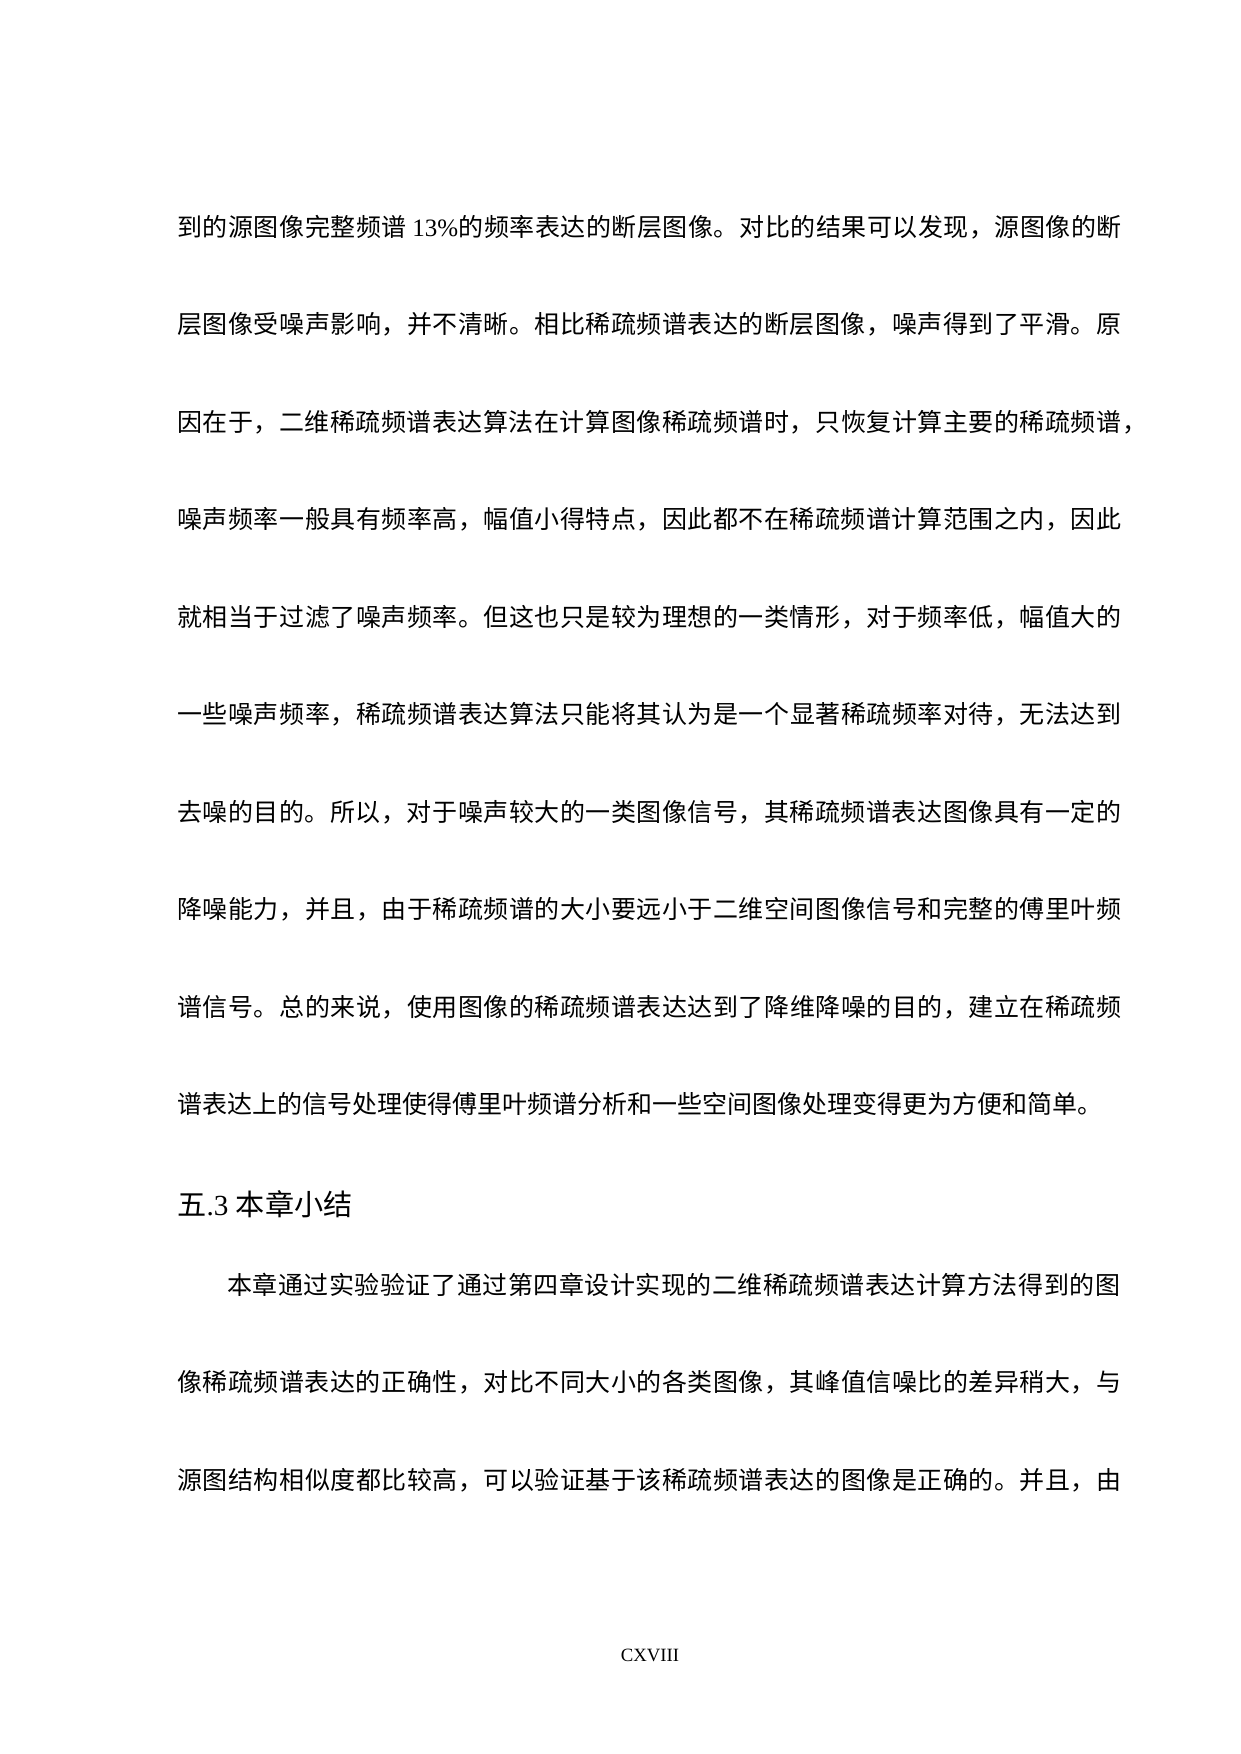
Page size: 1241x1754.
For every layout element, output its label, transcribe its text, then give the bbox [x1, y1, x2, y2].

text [177, 1251, 1122, 1511]
subtitle 本章小结 [177, 1170, 1122, 1235]
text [177, 193, 1122, 1135]
